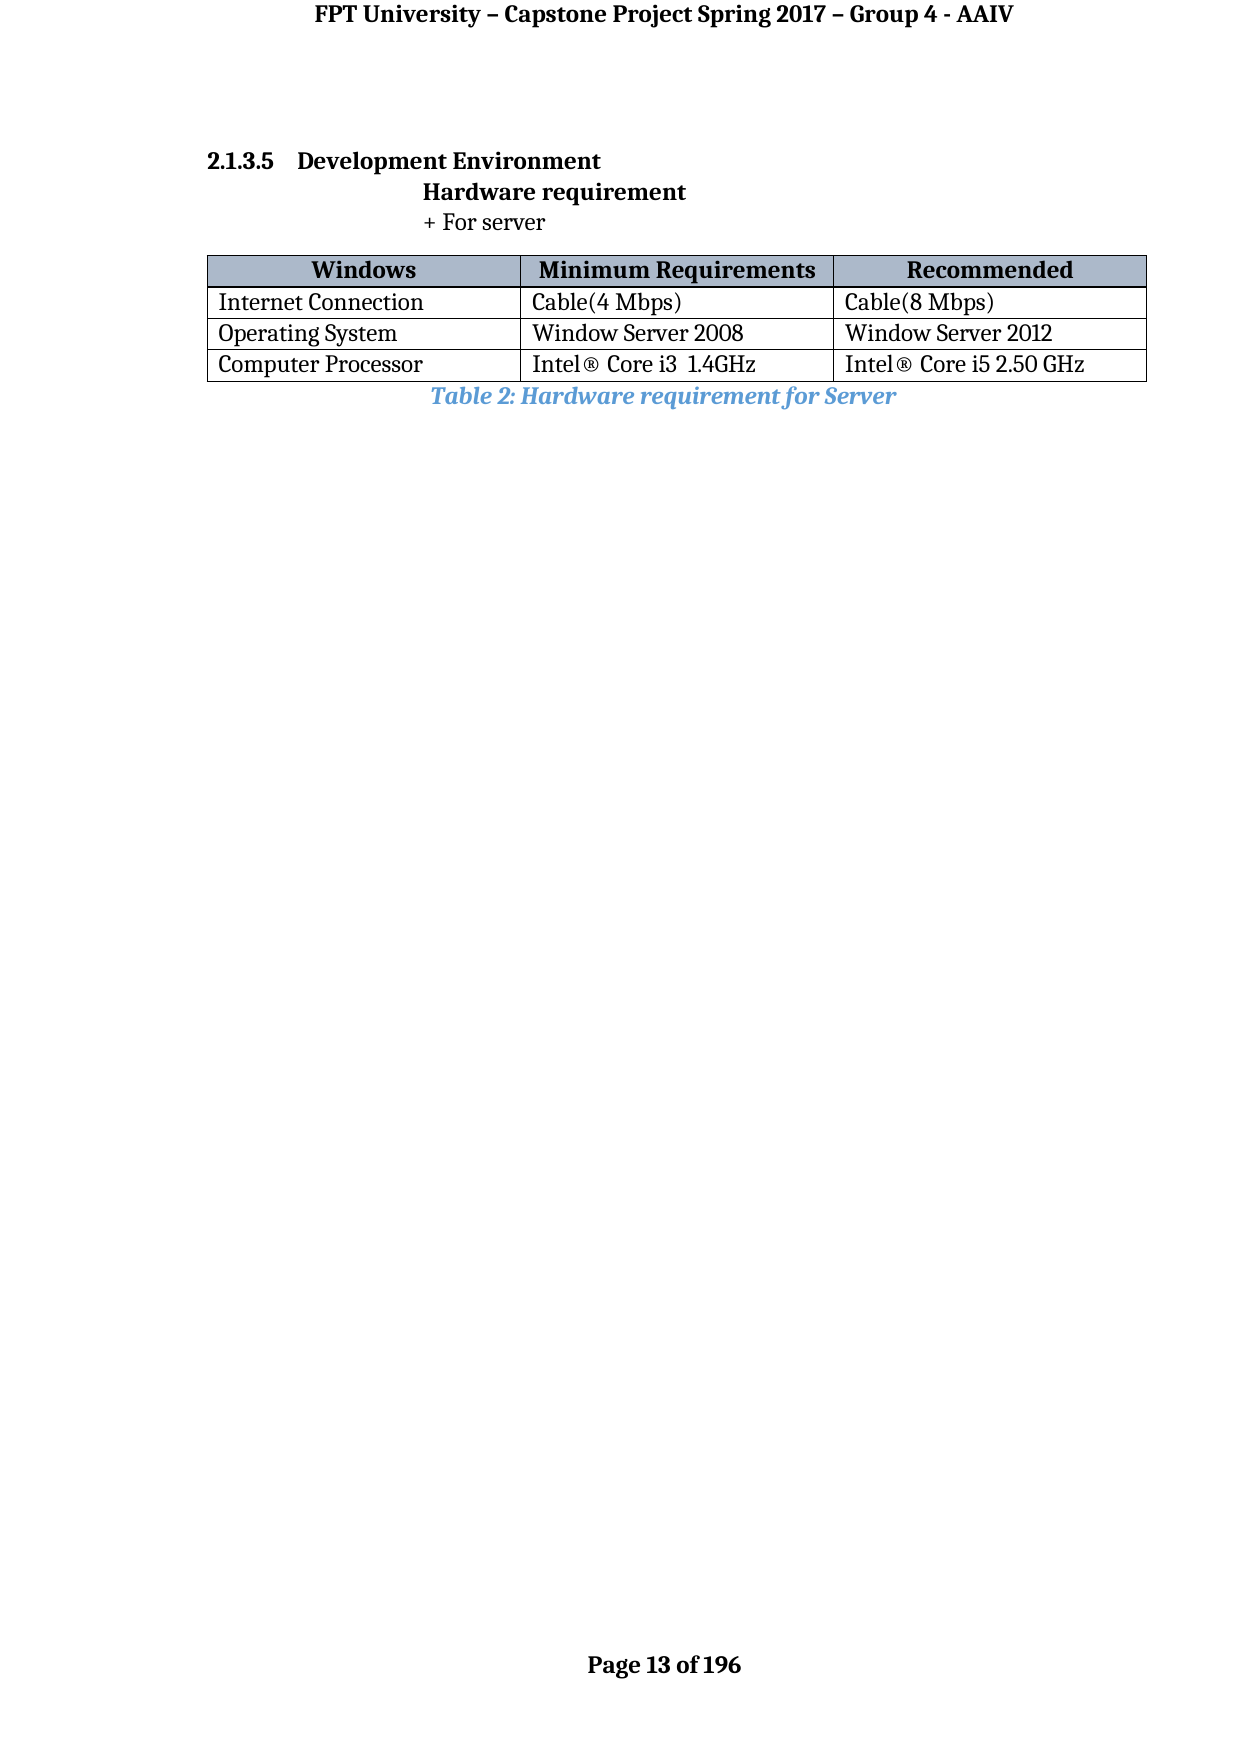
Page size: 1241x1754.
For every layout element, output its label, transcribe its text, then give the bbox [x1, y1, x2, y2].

table_cell Window Server 2008 [521, 319, 833, 349]
table_header Windows [208, 256, 520, 286]
table_cell Intel® Core i3 1.4GHz [521, 350, 833, 381]
subtitle Development Environment [207, 147, 1122, 176]
list Hardware requirement [423, 177, 1122, 206]
text Table 2: Hardware requirement for Server [207, 382, 1122, 411]
table_header Recommended [834, 256, 1146, 286]
table_cell Internet Connection [208, 288, 520, 318]
table_cell Cable(4 Mbps) [521, 288, 833, 318]
table_header Minimum Requirements [521, 256, 833, 286]
table_cell Computer Processor [208, 350, 520, 381]
list + For server [423, 208, 1122, 237]
table_cell Cable(8 Mbps) [834, 288, 1146, 318]
table_cell Window Server 2012 [834, 319, 1146, 349]
table_cell Operating System [208, 319, 520, 349]
table_cell Intel® Core i5 2.50 GHz [834, 350, 1146, 381]
